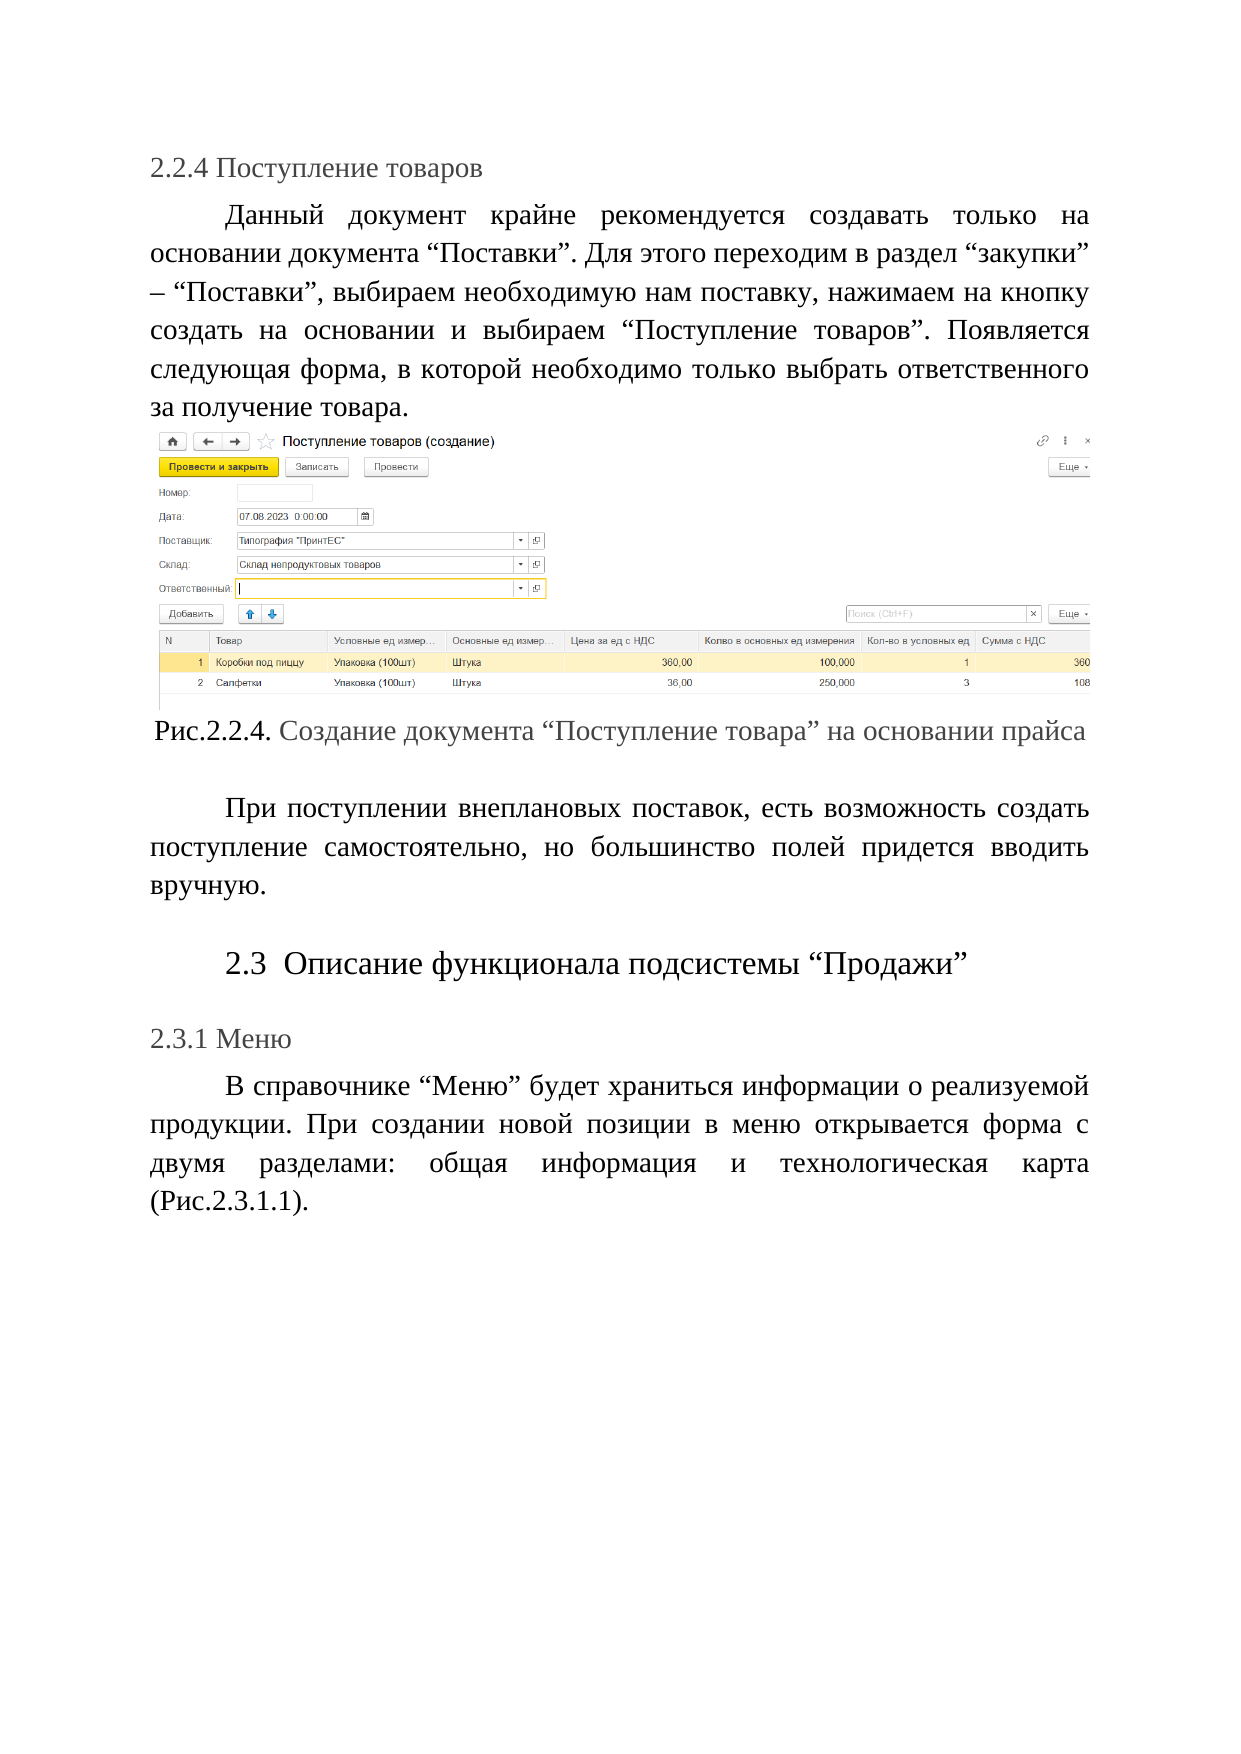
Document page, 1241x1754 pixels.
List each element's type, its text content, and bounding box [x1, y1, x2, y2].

text В справочнике “Меню” будет храниться информации о реализуемой продукции. При создании новой позиции в меню открывается форма с двумя разделами: общая информация и технологическая карта (Рис.2.3.1.1). [150, 1068, 1090, 1217]
text Данный документ крайне рекомендуется создавать только на основании документа “Поставки”. Для этого переходим в раздел “закупки” – “Поставки”, выбираем необходимую нам поставку, нажимаем на кнопку создать на основании и выбираем “Поступление товаров”. Появляется следующая форма, в которой необходимо только выбрать ответственного за получение товара. [150, 197, 1090, 423]
subtitle 2.3.1 Меню [150, 1021, 1090, 1054]
picture [150, 428, 1091, 710]
subtitle 2.3 Описание функционала подсистемы “Продажи” [225, 943, 1090, 982]
text Рис.2.2.4. Создание документа “Поступление товара” на основании прайса [264, 713, 1090, 747]
text При поступлении внеплановых поставок, есть возможность создать поступление самостоятельно, но большинство полей придется вводить вручную. [150, 790, 1090, 901]
subtitle 2.2.4 Поступление товаров [150, 150, 1090, 183]
